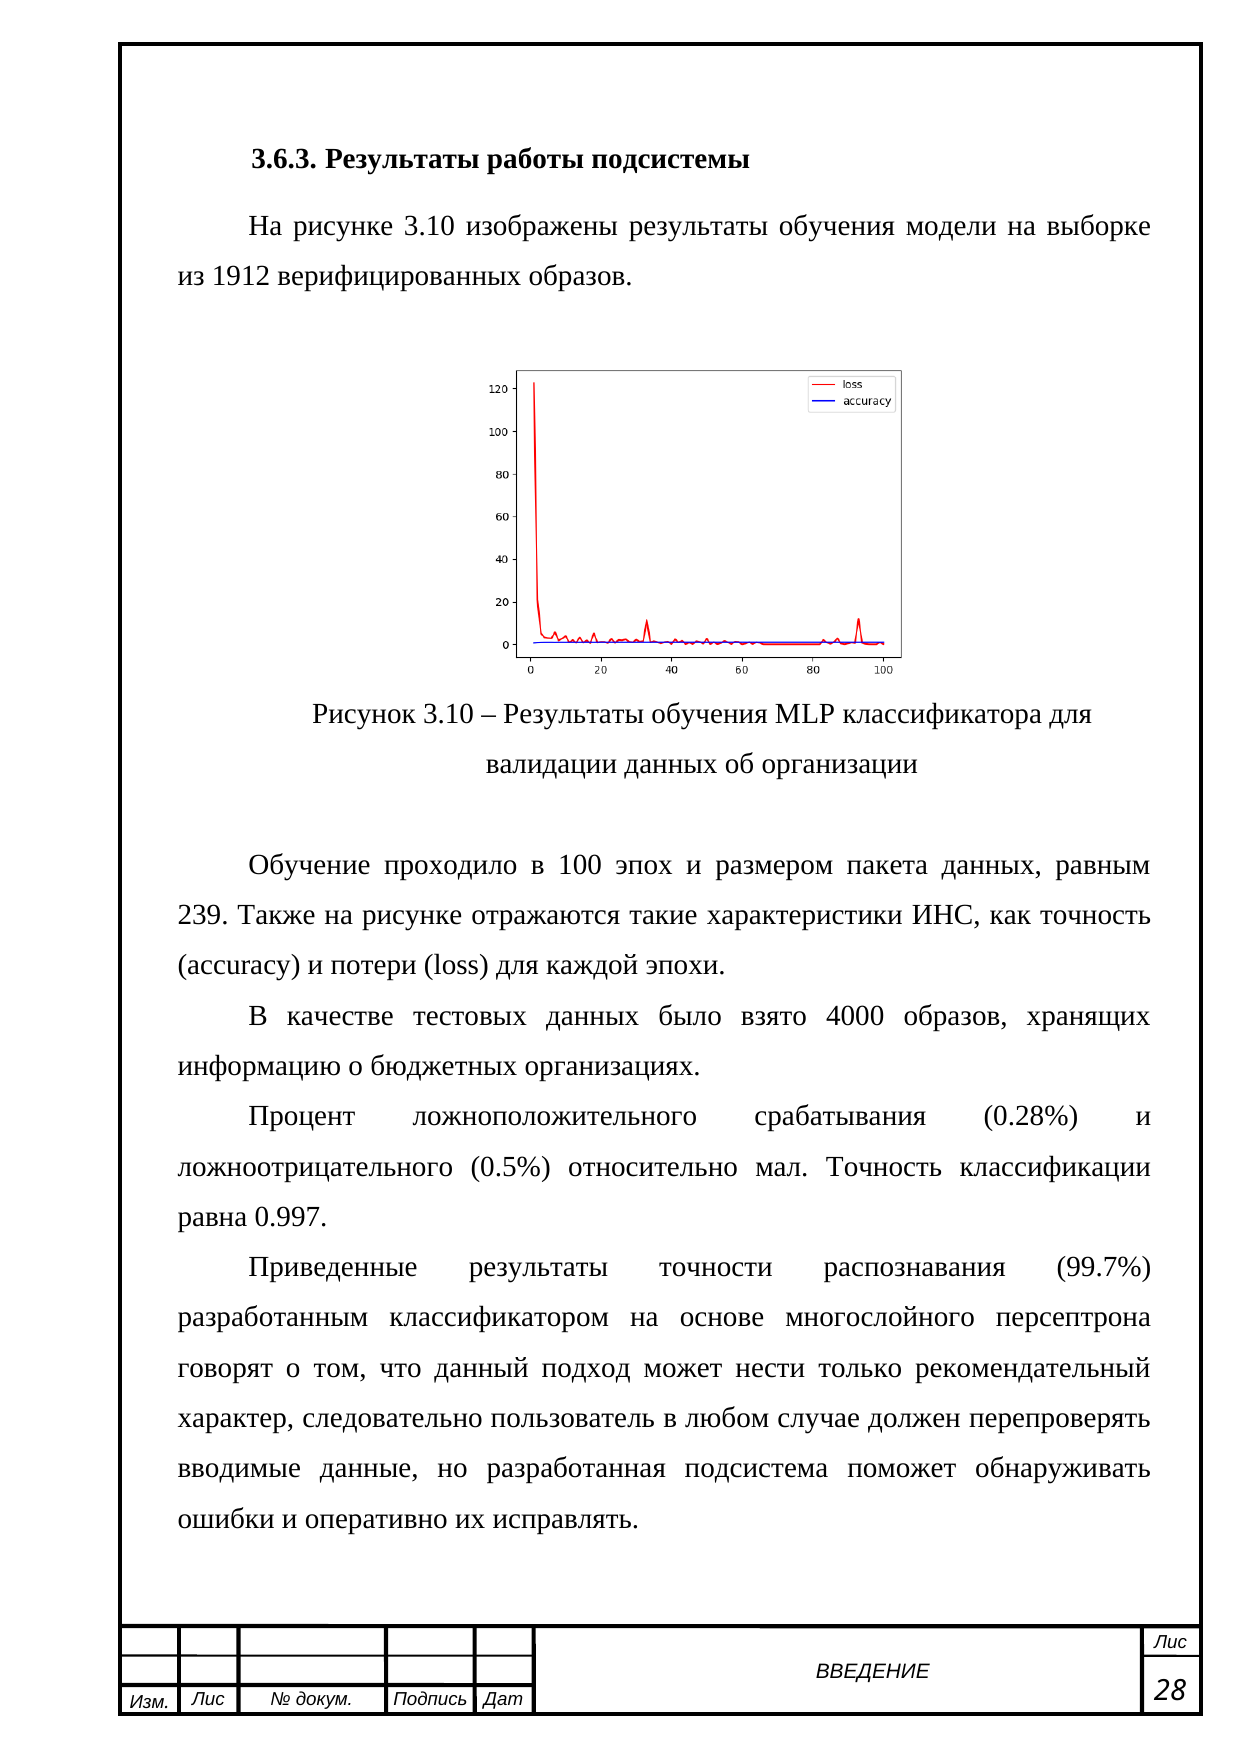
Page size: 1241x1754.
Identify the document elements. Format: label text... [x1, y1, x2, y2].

picture [454, 358, 950, 679]
text Рисунок 3.10 – Результаты обучения MLP классификатора для валидации данных об организации [252, 696, 1152, 780]
text Обучение проходило в 100 эпох и размером пакета данных, равным 239. Также на рисунке отражаются такие характеристики ИНС, как точность (accuracy) и потери (loss) для каждой эпохи. [177, 847, 1152, 981]
text На рисунке 3.10 изображены результаты обучения модели на выборке из 1912 верифицированных образов. [177, 208, 1152, 292]
text Процент ложноположительного срабатывания (0.28%) и ложноотрицательного (0.5%) относительно мал. Точность классификации равна 0.997. [177, 1098, 1152, 1232]
text Приведенные результаты точности распознавания (99.7%) разработанным классификатором на основе многослойного персептрона говорят о том, что данный подход может нести только рекомендательный характер, следовательно пользователь в любом случае должен перепроверять вводимые данные, но разработанная подсистема поможет обнаруживать ошибки и оперативно их исправлять. [177, 1249, 1152, 1534]
text В качестве тестовых данных было взято 4000 образов, хранящих информацию о бюджетных организациях. [177, 998, 1152, 1082]
subtitle Результаты работы подсистемы [177, 141, 1152, 174]
